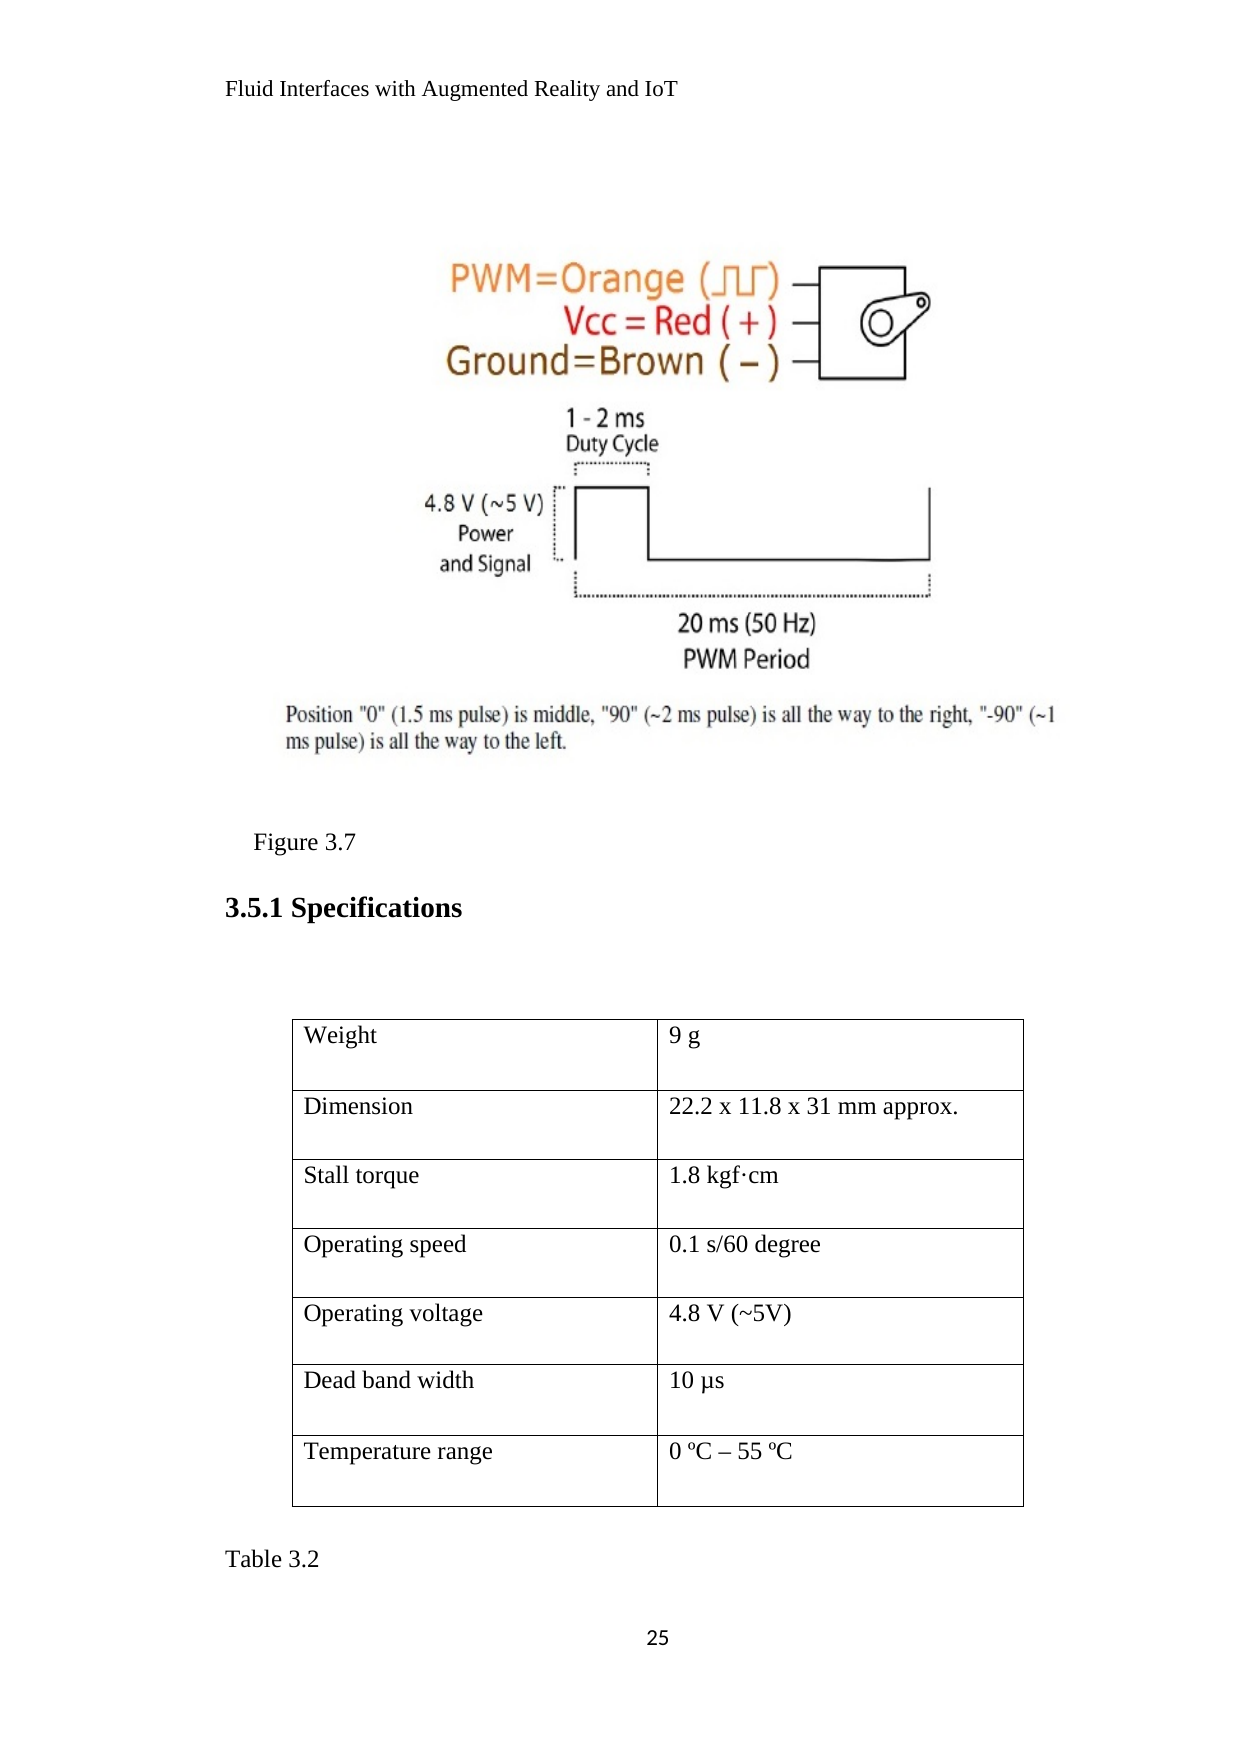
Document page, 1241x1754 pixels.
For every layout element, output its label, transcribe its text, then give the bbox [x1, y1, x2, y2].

text 3.5.1 Specifications [225, 891, 1090, 924]
table_cell Operating voltage [293, 1298, 657, 1364]
table_cell 4.8 V (~5V) [658, 1298, 1023, 1364]
table_header Weight [293, 1020, 657, 1090]
table_cell Temperature range [293, 1436, 657, 1506]
table_cell 22.2 x 11.8 x 31 mm approx. [658, 1091, 1023, 1159]
text Table 3.2 [225, 1544, 1090, 1573]
table_header 9 g [658, 1020, 1023, 1090]
table_cell 1.8 kgf·cm [658, 1160, 1023, 1228]
picture [253, 225, 1080, 792]
table_cell Dimension [293, 1091, 657, 1159]
table_cell Stall torque [293, 1160, 657, 1228]
table_cell 0 ºC – 55 ºC [658, 1436, 1023, 1506]
table_cell 0.1 s/60 degree [658, 1229, 1023, 1297]
text Figure 3.7 [253, 827, 1090, 855]
table_cell Operating speed [293, 1229, 657, 1297]
table_cell 10 µs [658, 1365, 1023, 1435]
table_cell Dead band width [293, 1365, 657, 1435]
